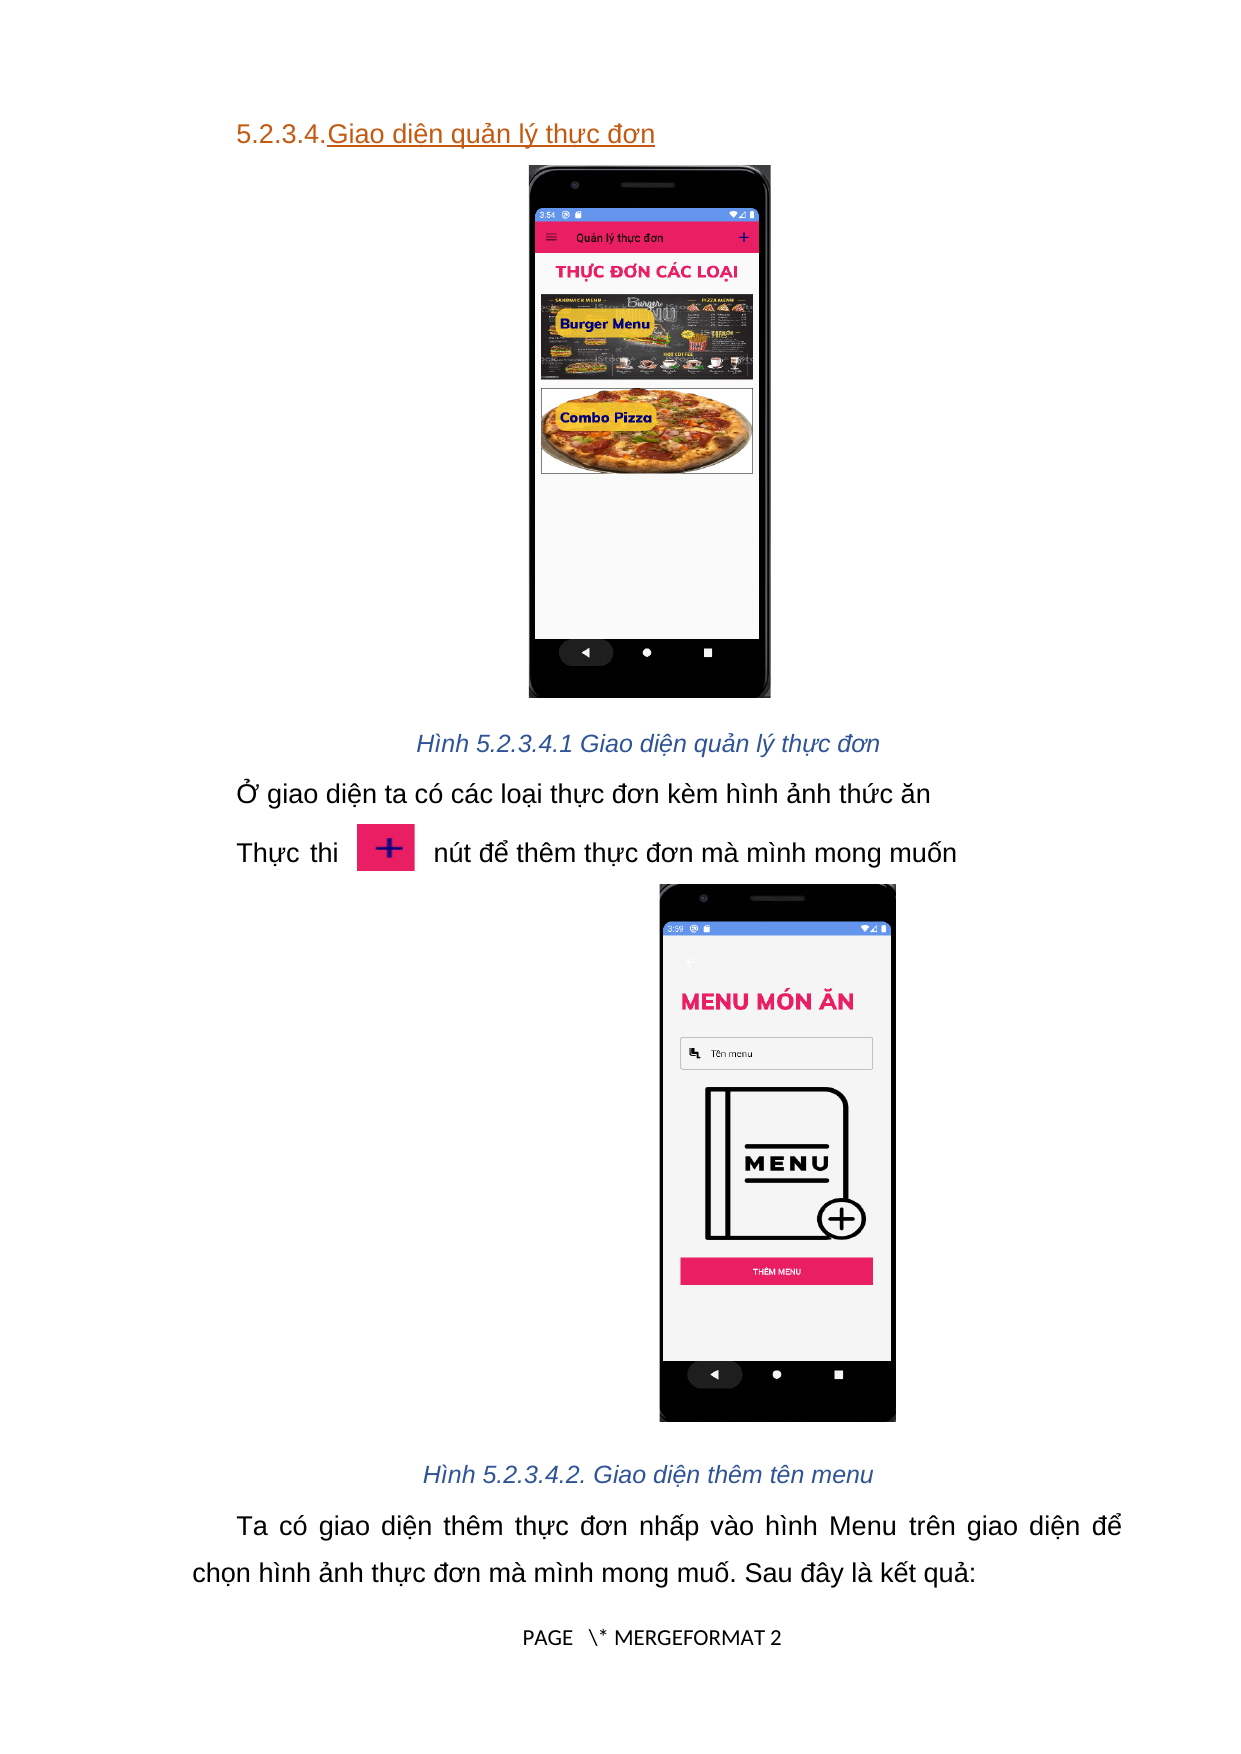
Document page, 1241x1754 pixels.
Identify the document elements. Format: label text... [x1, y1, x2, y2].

picture [355, 824, 414, 868]
picture [531, 884, 768, 1422]
text Hình 5.2.3.4.2. Giao diện thêm tên menu [177, 1452, 1122, 1481]
picture [528, 165, 771, 698]
subtitle Giao diện quản lý thực đơn [236, 118, 1122, 149]
text Hình 5.2.3.4.1 Giao diện quản lý thực đơn [177, 728, 1122, 757]
text Thực thi nút để thêm thực đơn mà mình mong muốn [192, 837, 1122, 869]
text Ở giao diện ta có các loại thực đơn kèm hình ảnh thức ăn [192, 778, 1122, 809]
text Ta có giao diện thêm thực đơn nhấp vào hình Menu trên giao diện để chọn hình ảnh thực đơn mà mình mong muố. Sau đây là kết quả: [192, 1502, 1122, 1580]
